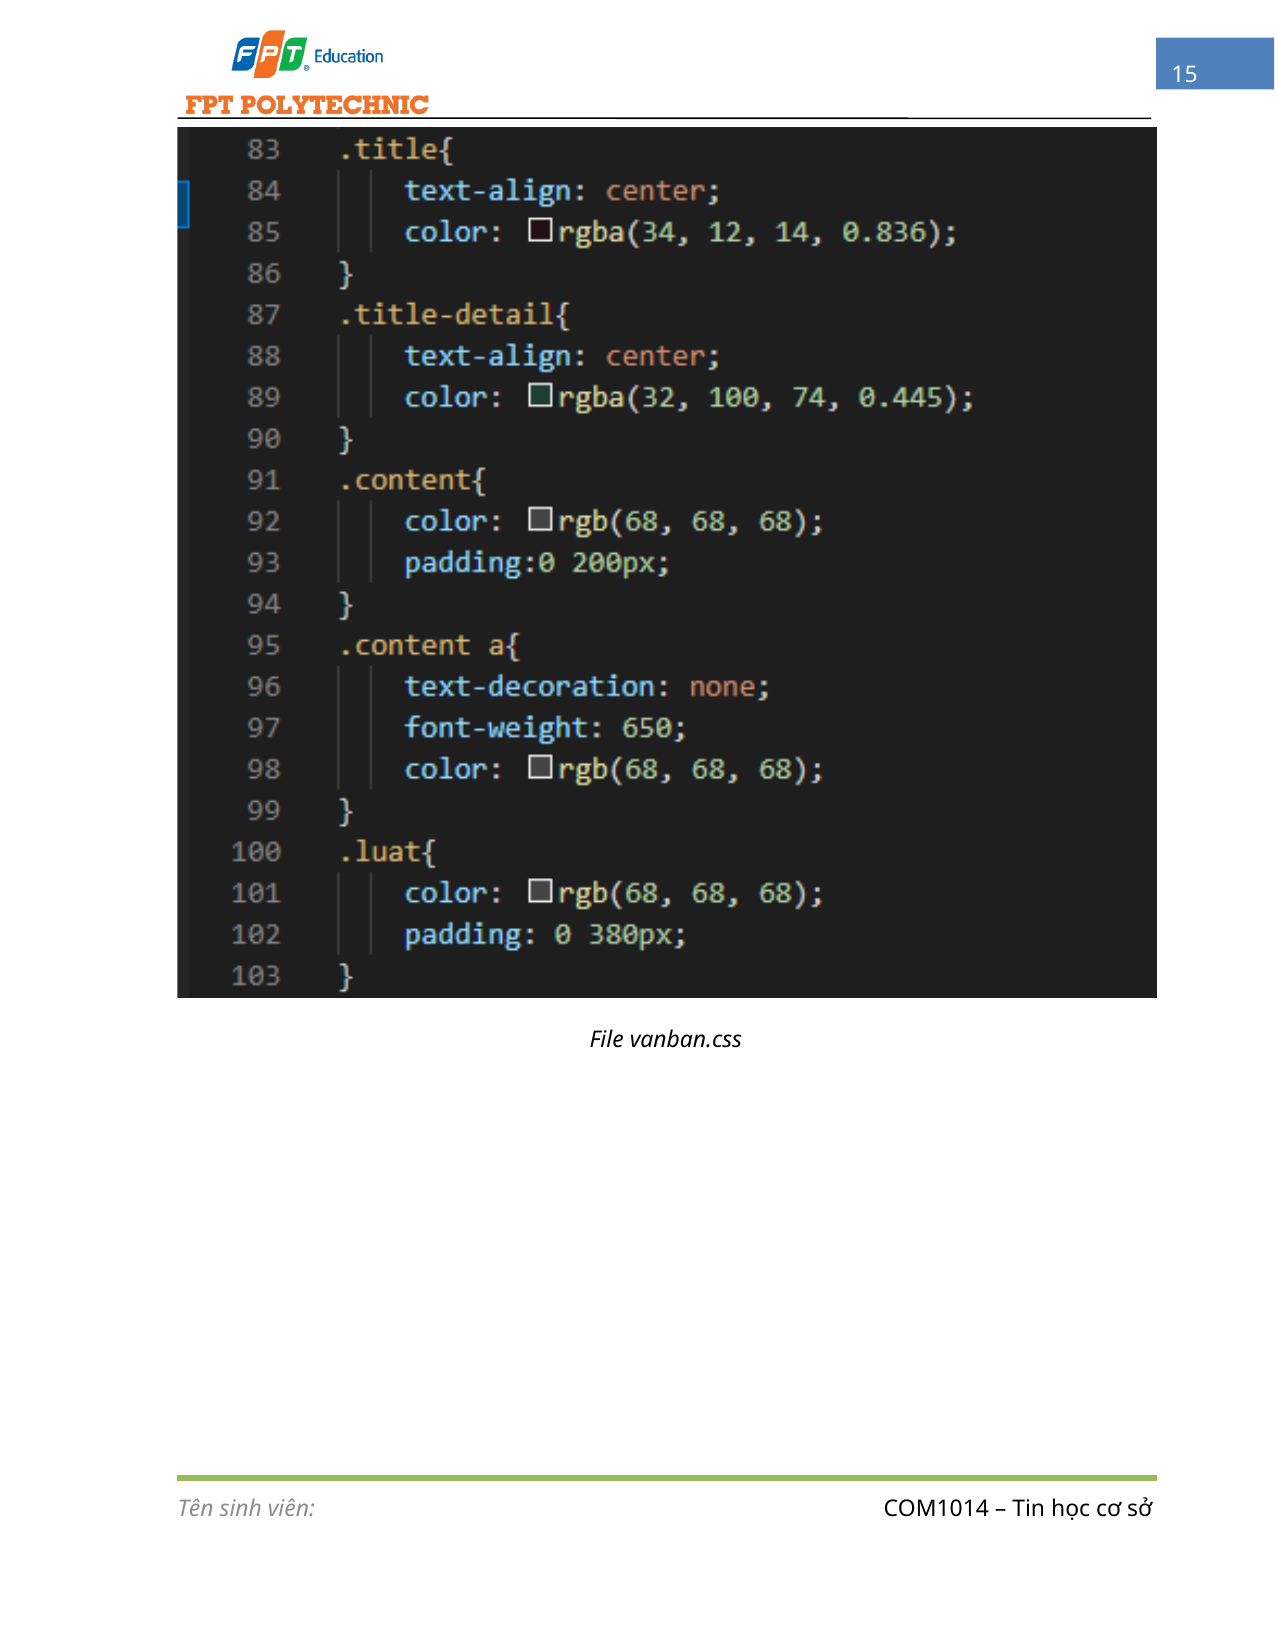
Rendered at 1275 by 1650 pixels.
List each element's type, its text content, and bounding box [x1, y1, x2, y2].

picture [177, 127, 1157, 998]
text File vanban.css [177, 1023, 1157, 1055]
picture [177, 22, 437, 122]
